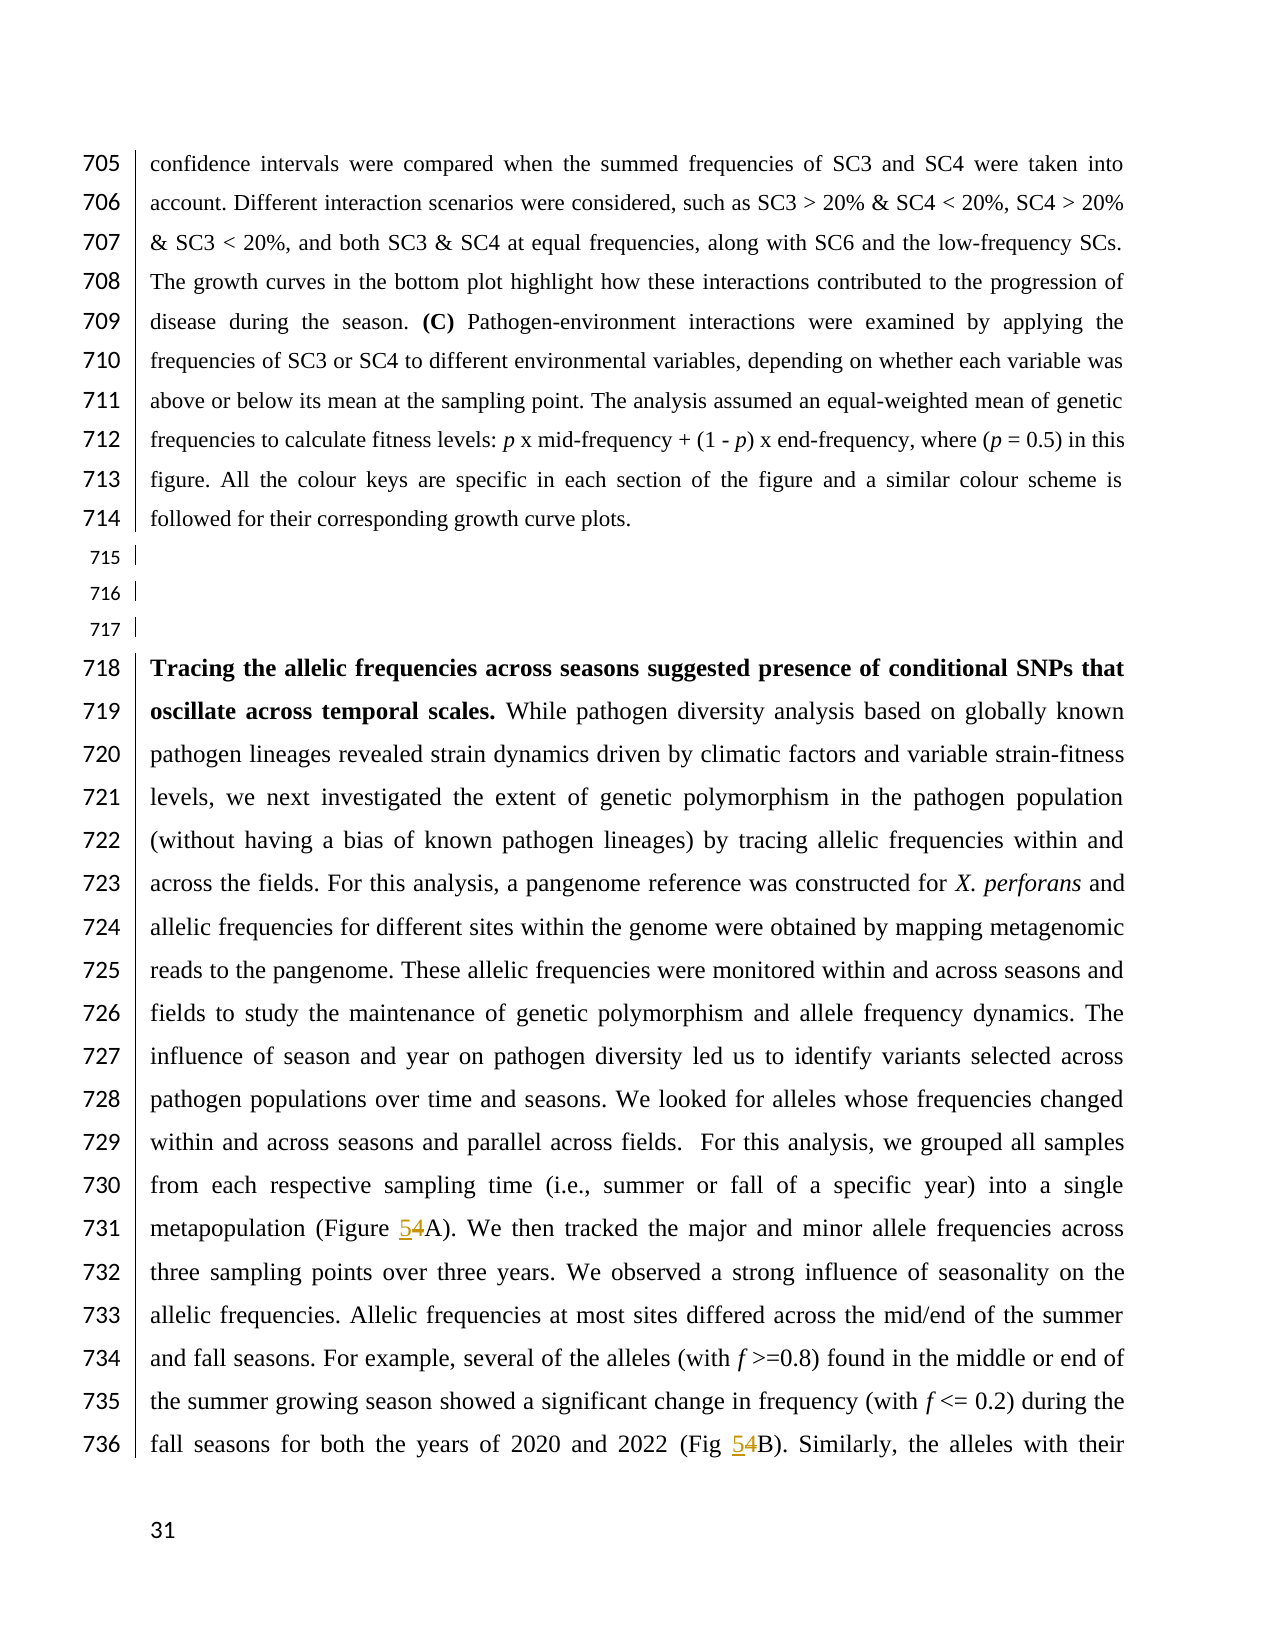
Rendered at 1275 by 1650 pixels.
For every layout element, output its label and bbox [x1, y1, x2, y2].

text [150, 150, 1125, 532]
text [150, 653, 1125, 1458]
